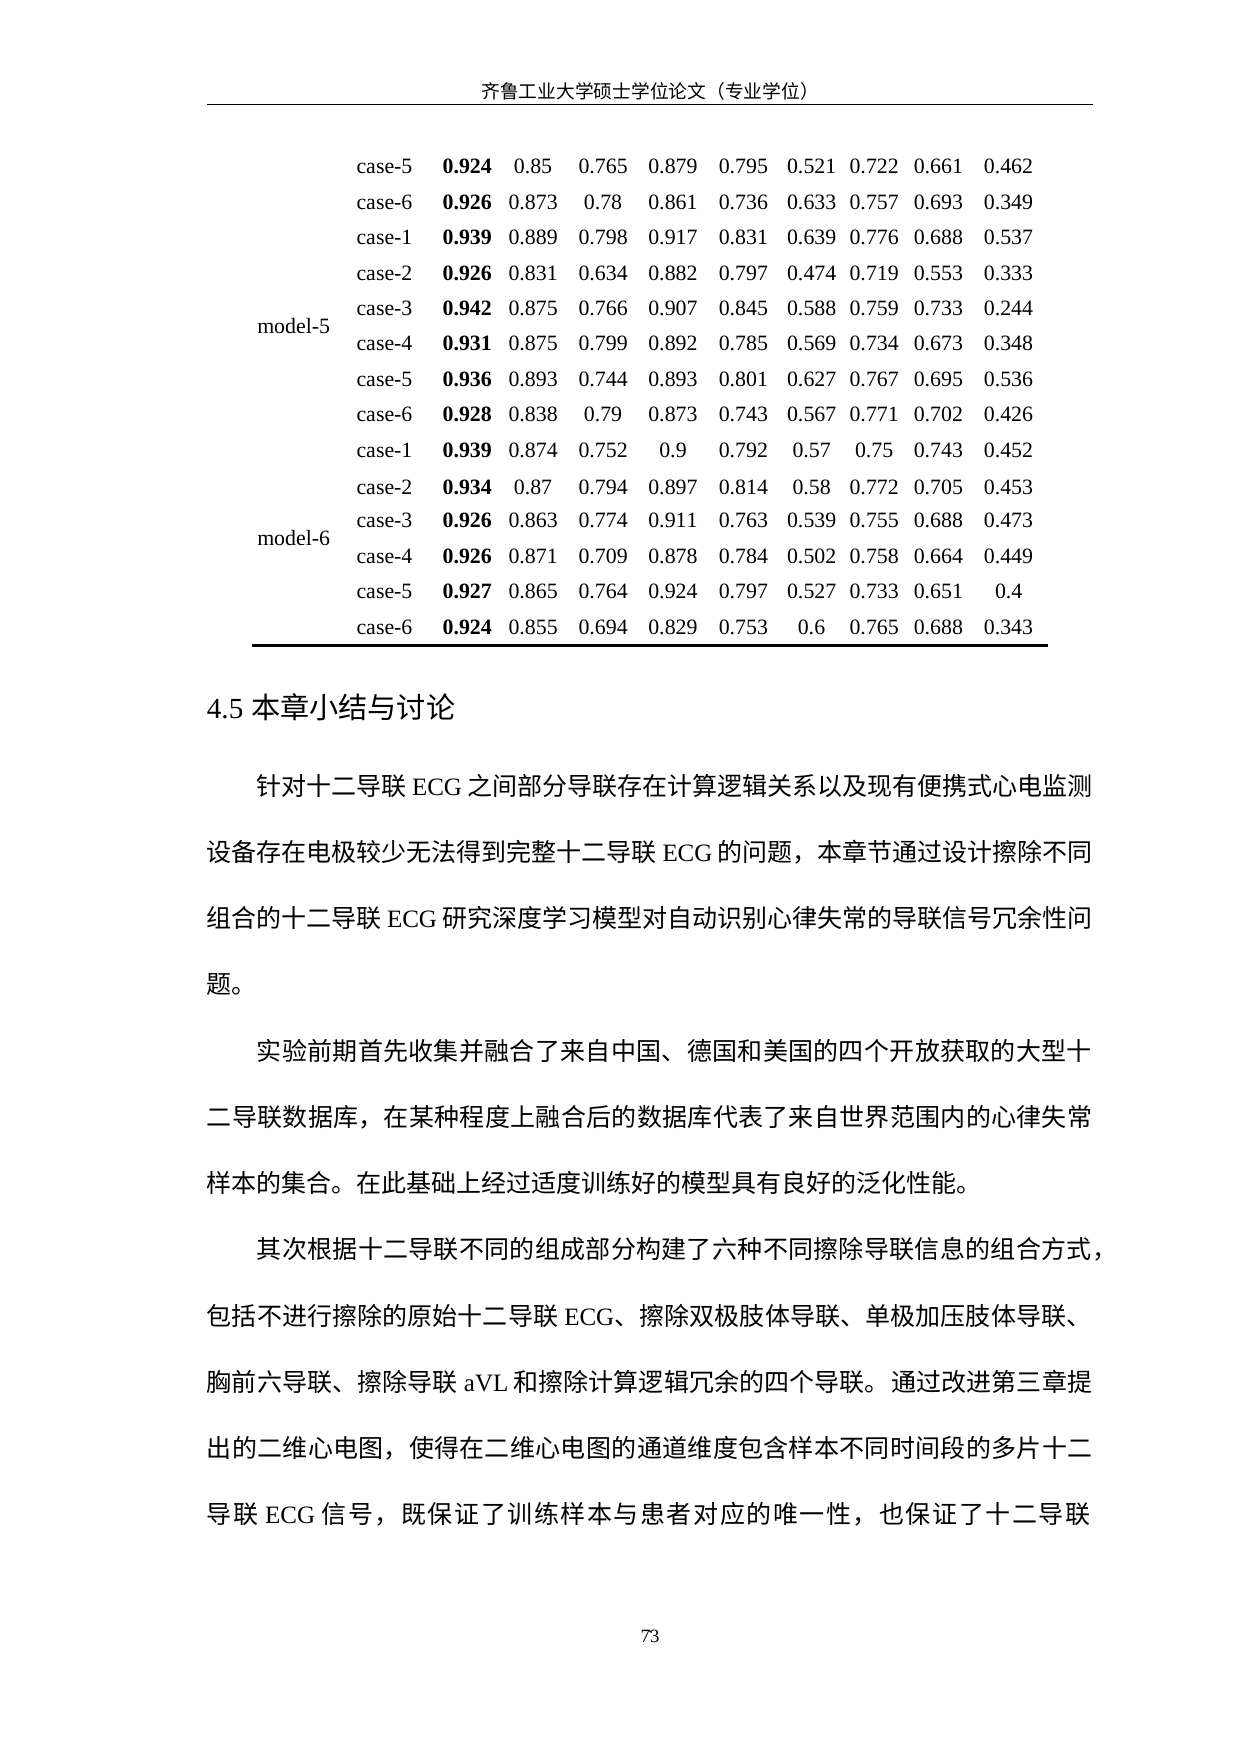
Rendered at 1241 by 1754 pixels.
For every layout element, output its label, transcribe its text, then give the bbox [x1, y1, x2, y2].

table_cell 0.536 [969, 361, 1048, 396]
table_cell 0.797 [705, 573, 782, 609]
table_cell 0.449 [969, 538, 1048, 573]
table_cell case-4 [335, 325, 433, 361]
table_cell 0.861 [641, 184, 704, 219]
table_cell 0.757 [841, 184, 907, 219]
table_cell case-5 [335, 573, 433, 609]
table_cell 0.734 [841, 325, 907, 361]
table_cell 0.722 [841, 148, 907, 184]
table_cell 0.792 [705, 432, 782, 467]
table_cell 0.521 [782, 148, 841, 184]
table_cell 0.651 [907, 573, 969, 609]
table_cell 0.845 [705, 290, 782, 325]
table_cell 0.244 [969, 290, 1048, 325]
table_cell 0.776 [841, 219, 907, 254]
table_cell 0.926 [433, 184, 501, 219]
table_cell 0.931 [433, 325, 501, 361]
table_cell 0.875 [501, 290, 565, 325]
text 针对十二导联ECG之间部分导联存在计算逻辑关系以及现有便携式心电监测设备存在电极较少无法得到完整十二导联ECG的问题，本章节通过设计擦除不同组合的十二导联ECG研究深度学习模型对自动识别心律失常的导联信号冗余性问题。 [207, 751, 1093, 1016]
table_cell 0.733 [841, 573, 907, 609]
table_cell 0.784 [705, 538, 782, 573]
table_cell 0.924 [433, 148, 501, 184]
table_cell 0.85 [501, 148, 565, 184]
table_cell 0.348 [969, 325, 1048, 361]
table_cell 0.474 [782, 255, 841, 290]
table_cell model-5 [252, 219, 335, 432]
table_cell 0.719 [841, 255, 907, 290]
table_cell 0.639 [782, 219, 841, 254]
table_cell 0.767 [841, 361, 907, 396]
table_cell 0.882 [641, 255, 704, 290]
table_cell 0.633 [782, 184, 841, 219]
table_cell 0.893 [501, 361, 565, 396]
table_cell 0.892 [641, 325, 704, 361]
table_cell case-1 [335, 432, 433, 467]
table_cell 0.733 [907, 290, 969, 325]
table_cell 0.743 [705, 396, 782, 432]
table_cell 0.9 [641, 432, 704, 467]
table_cell case-6 [335, 396, 433, 432]
table_cell 0.799 [565, 325, 641, 361]
table_cell 0.744 [565, 361, 641, 396]
table_cell 0.879 [641, 148, 704, 184]
table_cell 0.349 [969, 184, 1048, 219]
table_cell 0.855 [501, 609, 565, 644]
table_cell 0.785 [705, 325, 782, 361]
table_cell 0.939 [433, 432, 501, 467]
text 实验前期首先收集并融合了来自中国、德国和美国的四个开放获取的大型十二导联数据库，在某种程度上融合后的数据库代表了来自世界范围内的心律失常样本的集合。在此基础上经过适度训练好的模型具有良好的泛化性能。 [207, 1016, 1093, 1215]
table_cell case-2 [335, 467, 433, 502]
table_cell 0.907 [641, 290, 704, 325]
table_cell 0.917 [641, 219, 704, 254]
table_cell 0.627 [782, 361, 841, 396]
table_cell 0.661 [907, 148, 969, 184]
table_cell 0.502 [782, 538, 841, 573]
table_cell 0.765 [565, 148, 641, 184]
table_cell 0.58 [782, 467, 841, 502]
table_cell 0.694 [565, 609, 641, 644]
table_cell 0.333 [969, 255, 1048, 290]
table_cell 0.527 [782, 573, 841, 609]
table_cell 0.774 [565, 503, 641, 538]
table_cell case-3 [335, 290, 433, 325]
table_cell case-4 [335, 538, 433, 573]
table_cell 0.553 [907, 255, 969, 290]
table_cell 0.752 [565, 432, 641, 467]
table_cell 0.814 [705, 467, 782, 502]
table_cell 0.673 [907, 325, 969, 361]
table_cell case-5 [335, 148, 433, 184]
table_cell 0.75 [841, 432, 907, 467]
table_cell case-6 [335, 184, 433, 219]
table_cell 0.753 [705, 609, 782, 644]
table_cell model-6 [252, 432, 335, 644]
table_cell 0.755 [841, 503, 907, 538]
table_cell 0.426 [969, 396, 1048, 432]
table_cell 0.889 [501, 219, 565, 254]
table_cell 0.794 [565, 467, 641, 502]
table_cell 0.797 [705, 255, 782, 290]
table_cell 0.934 [433, 467, 501, 502]
table_cell 0.87 [501, 467, 565, 502]
table_cell 0.765 [841, 609, 907, 644]
table_cell 0.688 [907, 219, 969, 254]
table_cell 0.702 [907, 396, 969, 432]
table_cell 0.539 [782, 503, 841, 538]
table_cell 0.924 [433, 609, 501, 644]
table_cell 0.942 [433, 290, 501, 325]
table_cell 0.795 [705, 148, 782, 184]
table_cell 0.926 [433, 255, 501, 290]
table_cell 0.693 [907, 184, 969, 219]
table_cell 0.763 [705, 503, 782, 538]
table_cell 0.634 [565, 255, 641, 290]
table_cell 0.936 [433, 361, 501, 396]
table_cell 0.771 [841, 396, 907, 432]
table_cell 0.875 [501, 325, 565, 361]
table_cell 0.831 [705, 219, 782, 254]
table_cell case-5 [335, 361, 433, 396]
table_cell 0.766 [565, 290, 641, 325]
table_cell 0.688 [907, 503, 969, 538]
table_cell 0.893 [641, 361, 704, 396]
table_cell 0.878 [641, 538, 704, 573]
table_cell 0.926 [433, 538, 501, 573]
table_cell 0.865 [501, 573, 565, 609]
table_cell 0.798 [565, 219, 641, 254]
table_cell 0.831 [501, 255, 565, 290]
table_cell 0.829 [641, 609, 704, 644]
table_cell 0.79 [565, 396, 641, 432]
table_cell 0.926 [433, 503, 501, 538]
table_cell 0.924 [641, 573, 704, 609]
table_cell 0.569 [782, 325, 841, 361]
table_cell 0.759 [841, 290, 907, 325]
table_cell 0.664 [907, 538, 969, 573]
table_cell 0.873 [641, 396, 704, 432]
table_cell 0.6 [782, 609, 841, 644]
table_cell case-1 [335, 219, 433, 254]
table_cell 0.688 [907, 609, 969, 644]
table_cell 0.709 [565, 538, 641, 573]
table_cell 0.588 [782, 290, 841, 325]
table_cell 0.927 [433, 573, 501, 609]
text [207, 1215, 1093, 1546]
text 4.5 本章小结与讨论 [207, 672, 1093, 738]
table_cell case-2 [335, 255, 433, 290]
table_cell 0.874 [501, 432, 565, 467]
table_cell 0.78 [565, 184, 641, 219]
table_cell 0.871 [501, 538, 565, 573]
table_cell 0.801 [705, 361, 782, 396]
table_cell case-6 [335, 609, 433, 644]
table_cell 0.473 [969, 503, 1048, 538]
table_cell 0.911 [641, 503, 704, 538]
table_cell 0.567 [782, 396, 841, 432]
table_cell 0.758 [841, 538, 907, 573]
table_cell 0.897 [641, 467, 704, 502]
table_cell 0.772 [841, 467, 907, 502]
table_cell 0.764 [565, 573, 641, 609]
table_cell 0.453 [969, 467, 1048, 502]
table_cell 0.462 [969, 148, 1048, 184]
table_cell 0.838 [501, 396, 565, 432]
table_cell 0.57 [782, 432, 841, 467]
table_cell 0.928 [433, 396, 501, 432]
table_cell 0.4 [969, 573, 1048, 609]
table_cell 0.736 [705, 184, 782, 219]
table_cell 0.695 [907, 361, 969, 396]
table_cell 0.863 [501, 503, 565, 538]
table_cell case-3 [335, 503, 433, 538]
table_cell 0.537 [969, 219, 1048, 254]
table_cell 0.343 [969, 609, 1048, 644]
table_cell 0.705 [907, 467, 969, 502]
table_cell 0.743 [907, 432, 969, 467]
table_cell 0.452 [969, 432, 1048, 467]
table_cell 0.939 [433, 219, 501, 254]
table_cell 0.873 [501, 184, 565, 219]
